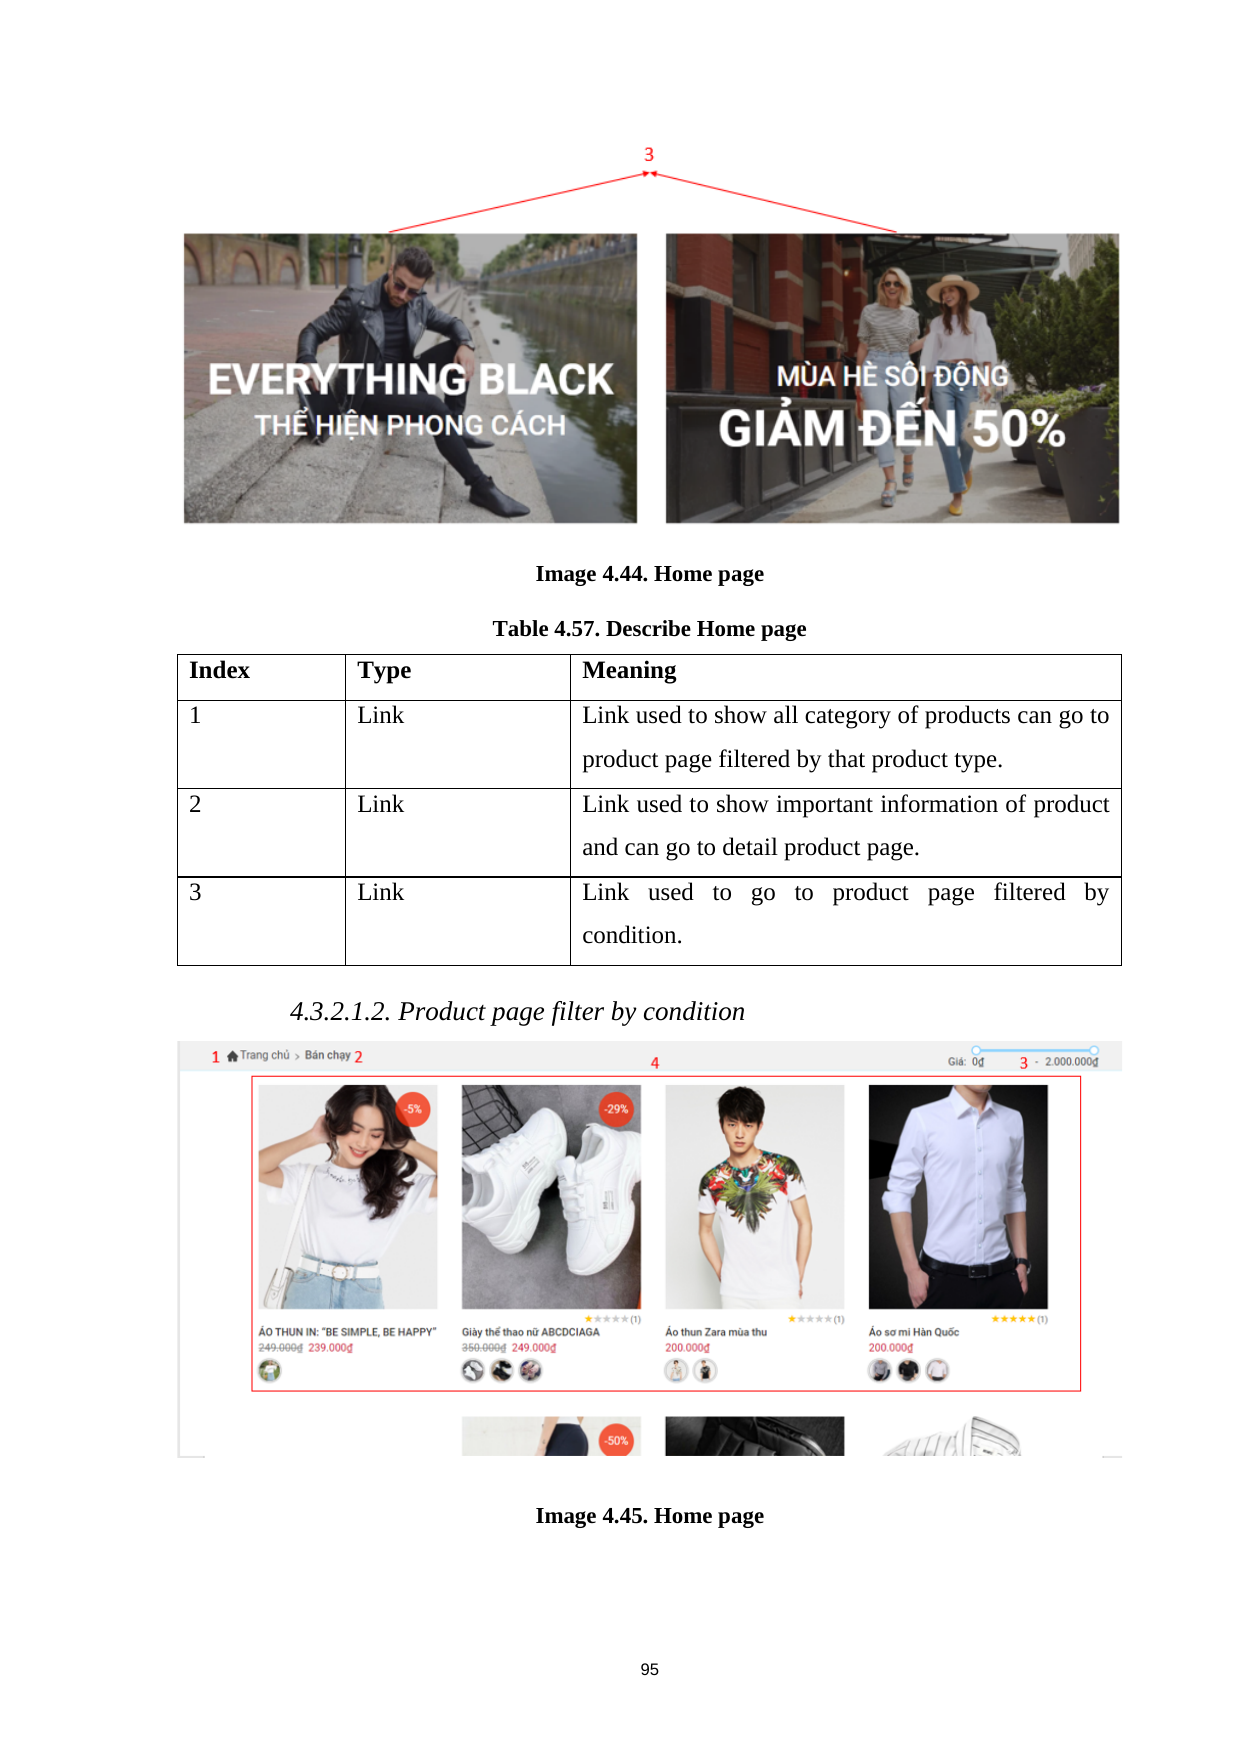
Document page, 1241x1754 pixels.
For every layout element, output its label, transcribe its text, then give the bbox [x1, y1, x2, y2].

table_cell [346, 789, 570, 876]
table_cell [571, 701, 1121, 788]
subtitle Product page filter by condition [290, 995, 1122, 1026]
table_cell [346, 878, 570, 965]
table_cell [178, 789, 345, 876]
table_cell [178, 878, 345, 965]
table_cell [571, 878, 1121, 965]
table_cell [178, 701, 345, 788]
picture [177, 1041, 1123, 1458]
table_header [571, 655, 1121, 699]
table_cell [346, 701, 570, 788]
picture [177, 132, 1123, 529]
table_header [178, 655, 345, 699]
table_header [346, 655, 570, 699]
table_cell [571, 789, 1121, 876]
